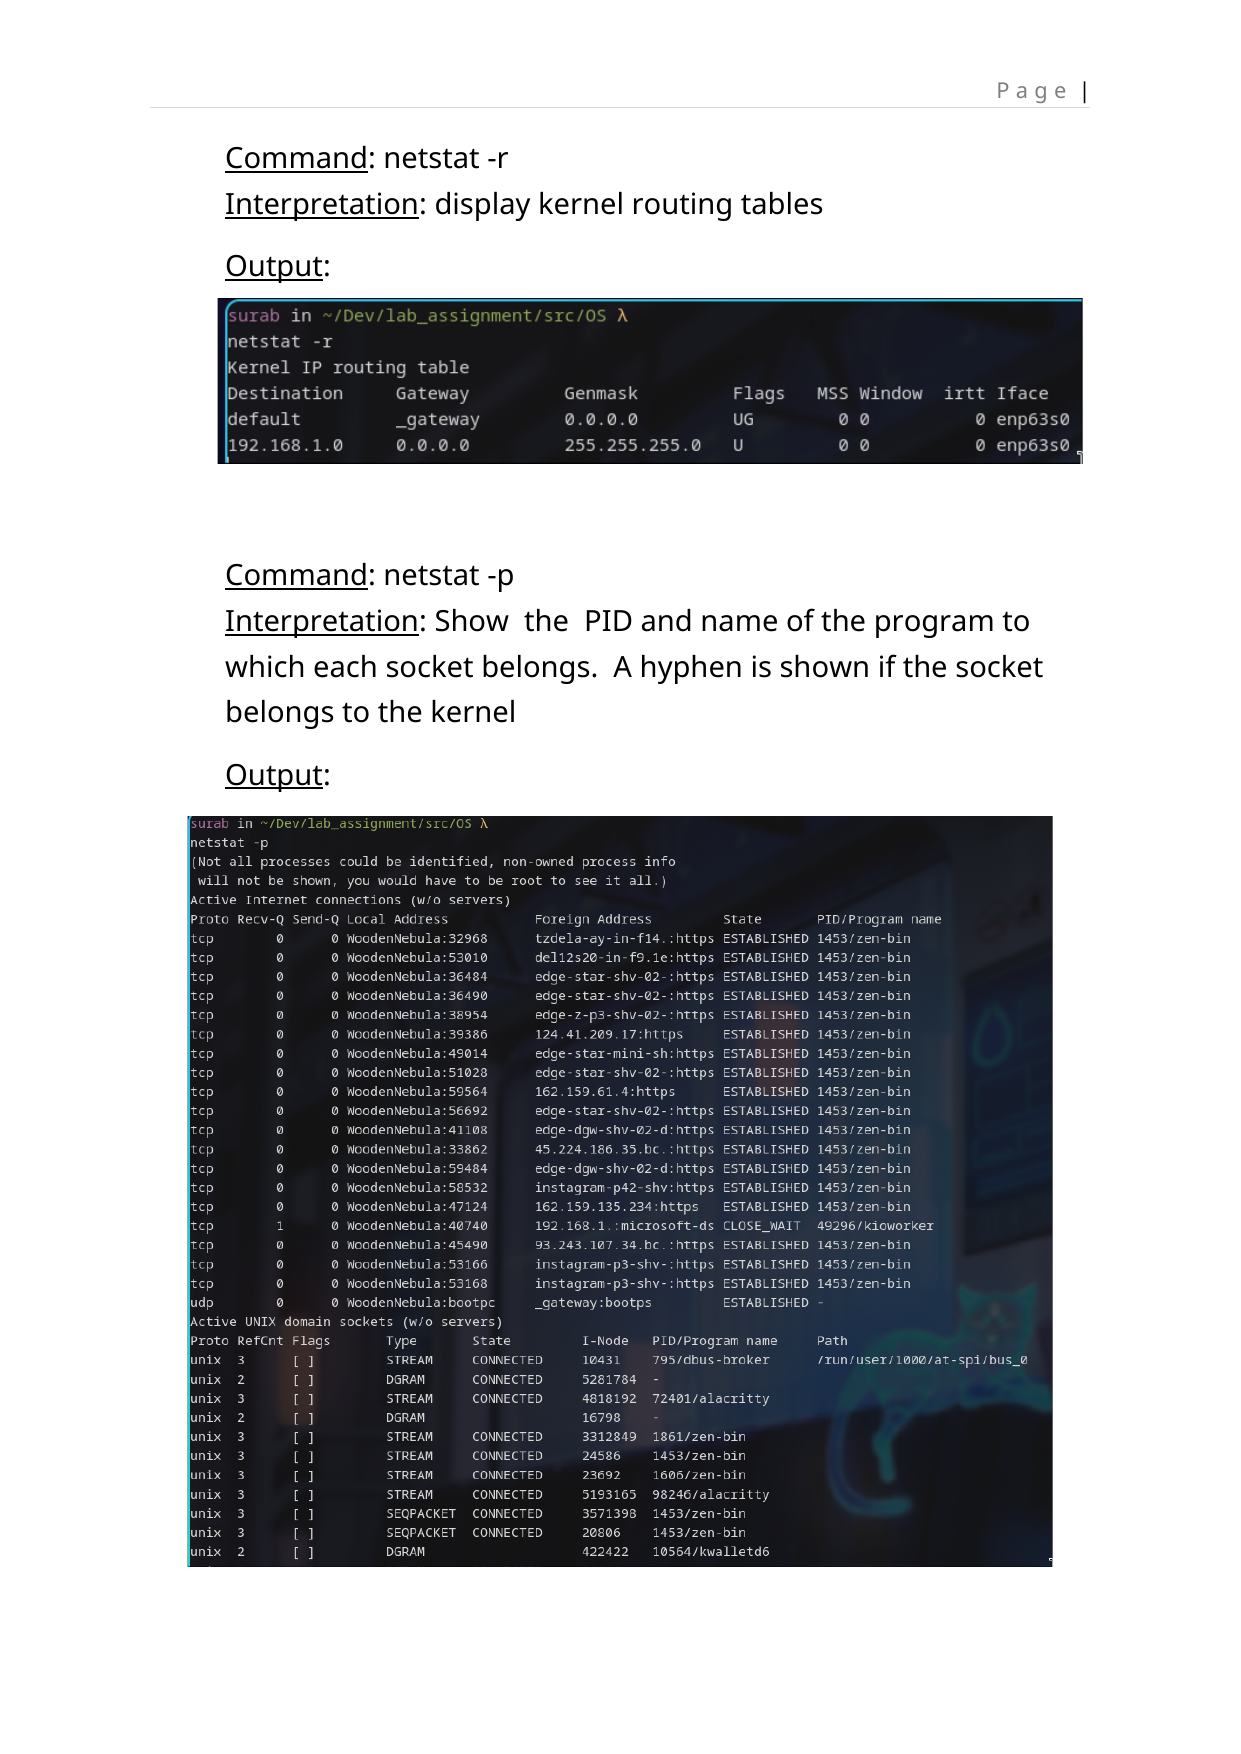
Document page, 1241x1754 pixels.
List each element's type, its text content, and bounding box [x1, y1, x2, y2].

text Command: netstat -r Interpretation: display kernel routing tables [225, 138, 1090, 223]
text Command: netstat -p Interpretation: Show the PID and name of the program to which each socket belongs. A hyphen is shown if the socket belongs to the kernel [225, 554, 1090, 731]
picture [217, 298, 1083, 464]
text Output: [225, 754, 1090, 793]
picture [187, 816, 1053, 1567]
text Output: [225, 246, 1090, 285]
